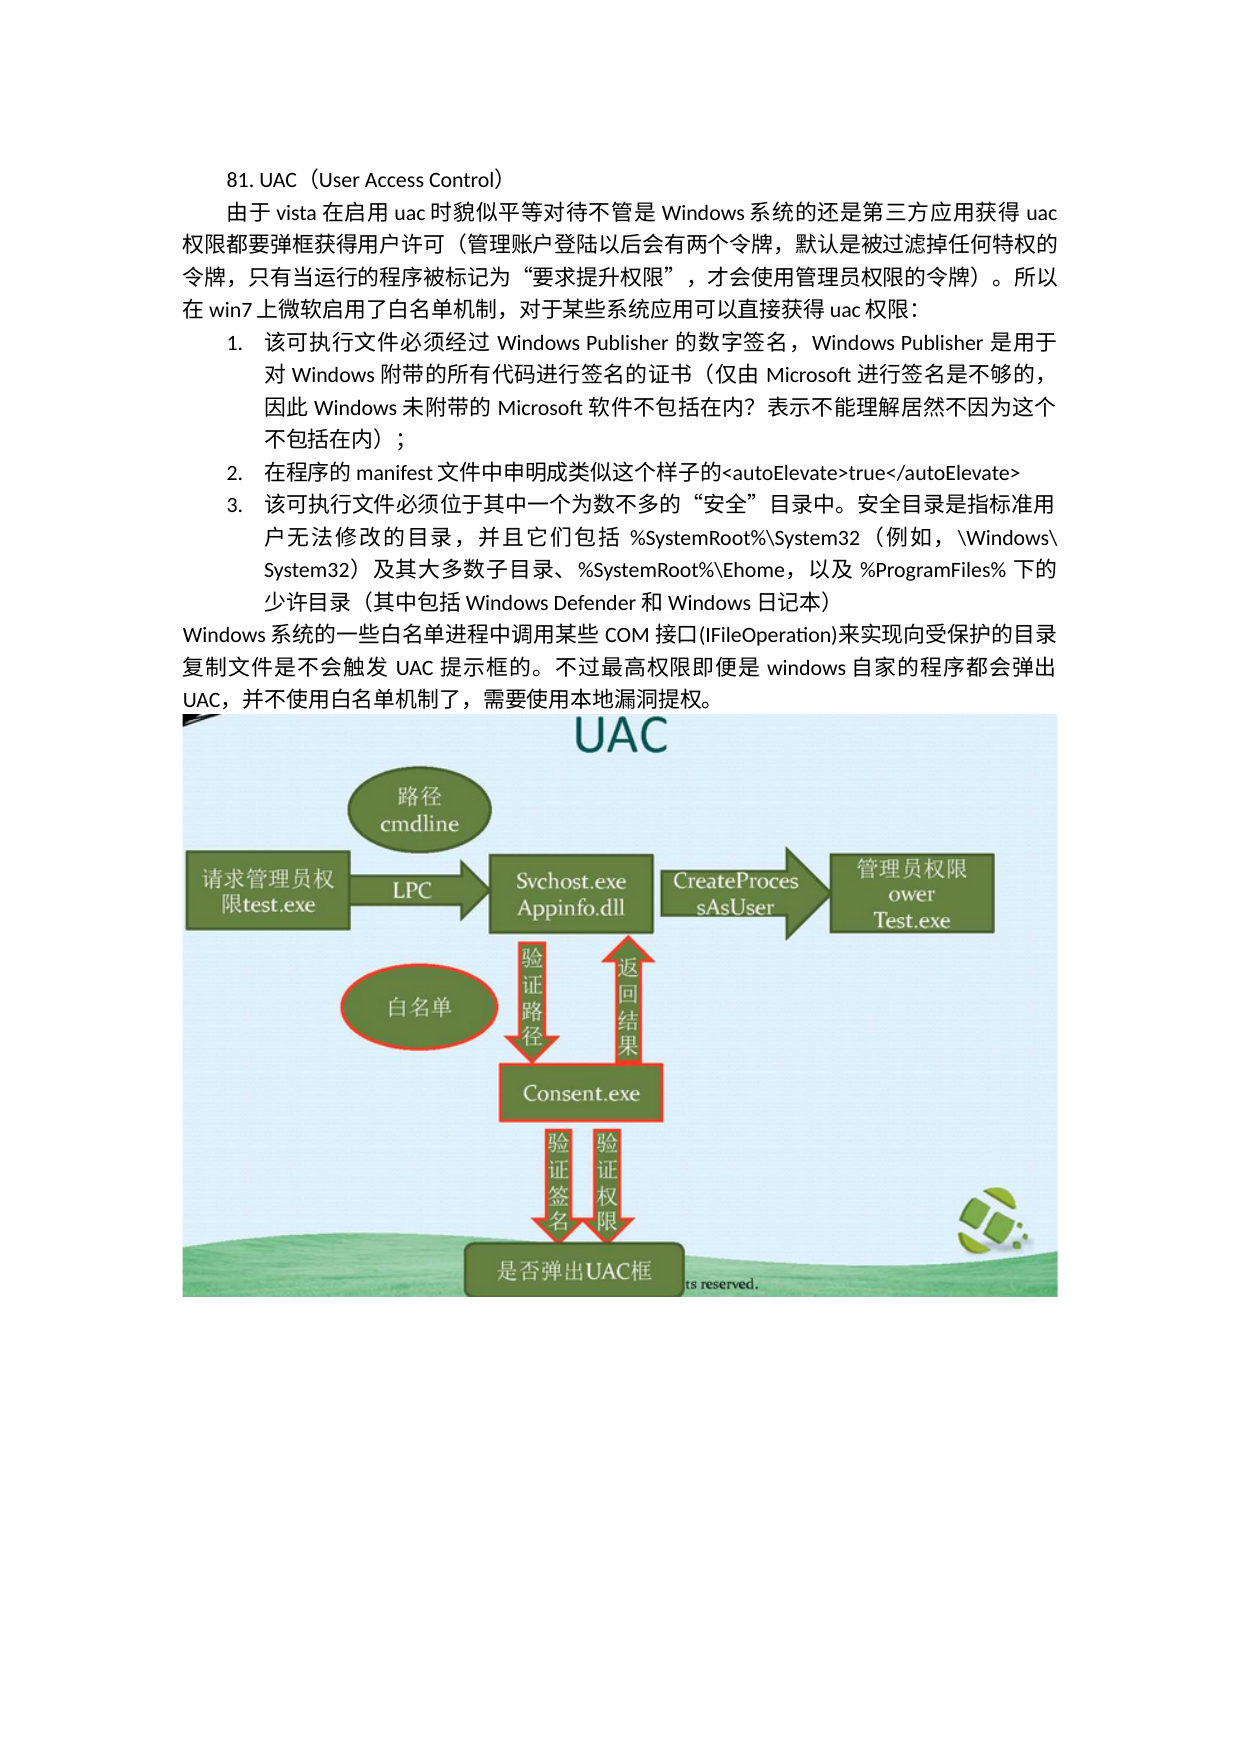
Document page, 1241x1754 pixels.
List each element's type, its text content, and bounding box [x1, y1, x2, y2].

text 由于vista在启用uac时貌似平等对待不管是Windows系统的还是第三方应用获得uac权限都要弹框获得用户许可（管理账户登陆以后会有两个令牌，默认是被过滤掉任何特权的令牌，只有当运行的程序被标记为“要求提升权限”，才会使用管理员权限的令牌）。所以在win7上微软启用了白名单机制，对于某些系统应用可以直接获得uac权限： [183, 194, 1058, 324]
text 81. UAC（User Access Control） [183, 162, 1058, 194]
picture [182, 714, 1058, 1297]
list 该可执行文件必须位于其中一个为数不多的“安全”目录中。安全目录是指标准用户无法修改的目录，并且它们包括 %SystemRoot%\System32（例如，\Windows\System32）及其大多数子目录、%SystemRoot%\Ehome，以及 %ProgramFiles% 下的少许目录（其中包括 Windows Defender 和 Windows 日记本） [226, 487, 1058, 617]
text Windows 系统的一些白名单进程中调用某些 COM 接口(IFileOperation)来实现向受保护的目录复制文件是不会触发 UAC 提示框的。不过最高权限即便是windows自家的程序都会弹出UAC，并不使用白名单机制了，需要使用本地漏洞提权。 [183, 617, 1058, 714]
list 在程序的manifest文件中申明成类似这个样子的<autoElevate>true</autoElevate> [226, 454, 1058, 487]
list 该可执行文件必须经过 Windows Publisher 的数字签名，Windows Publisher 是用于对 Windows 附带的所有代码进行签名的证书（仅由 Microsoft 进行签名是不够的，因此 Windows 未附带的 Microsoft 软件不包括在内？表示不能理解居然不因为这个不包括在内）； [226, 324, 1058, 454]
